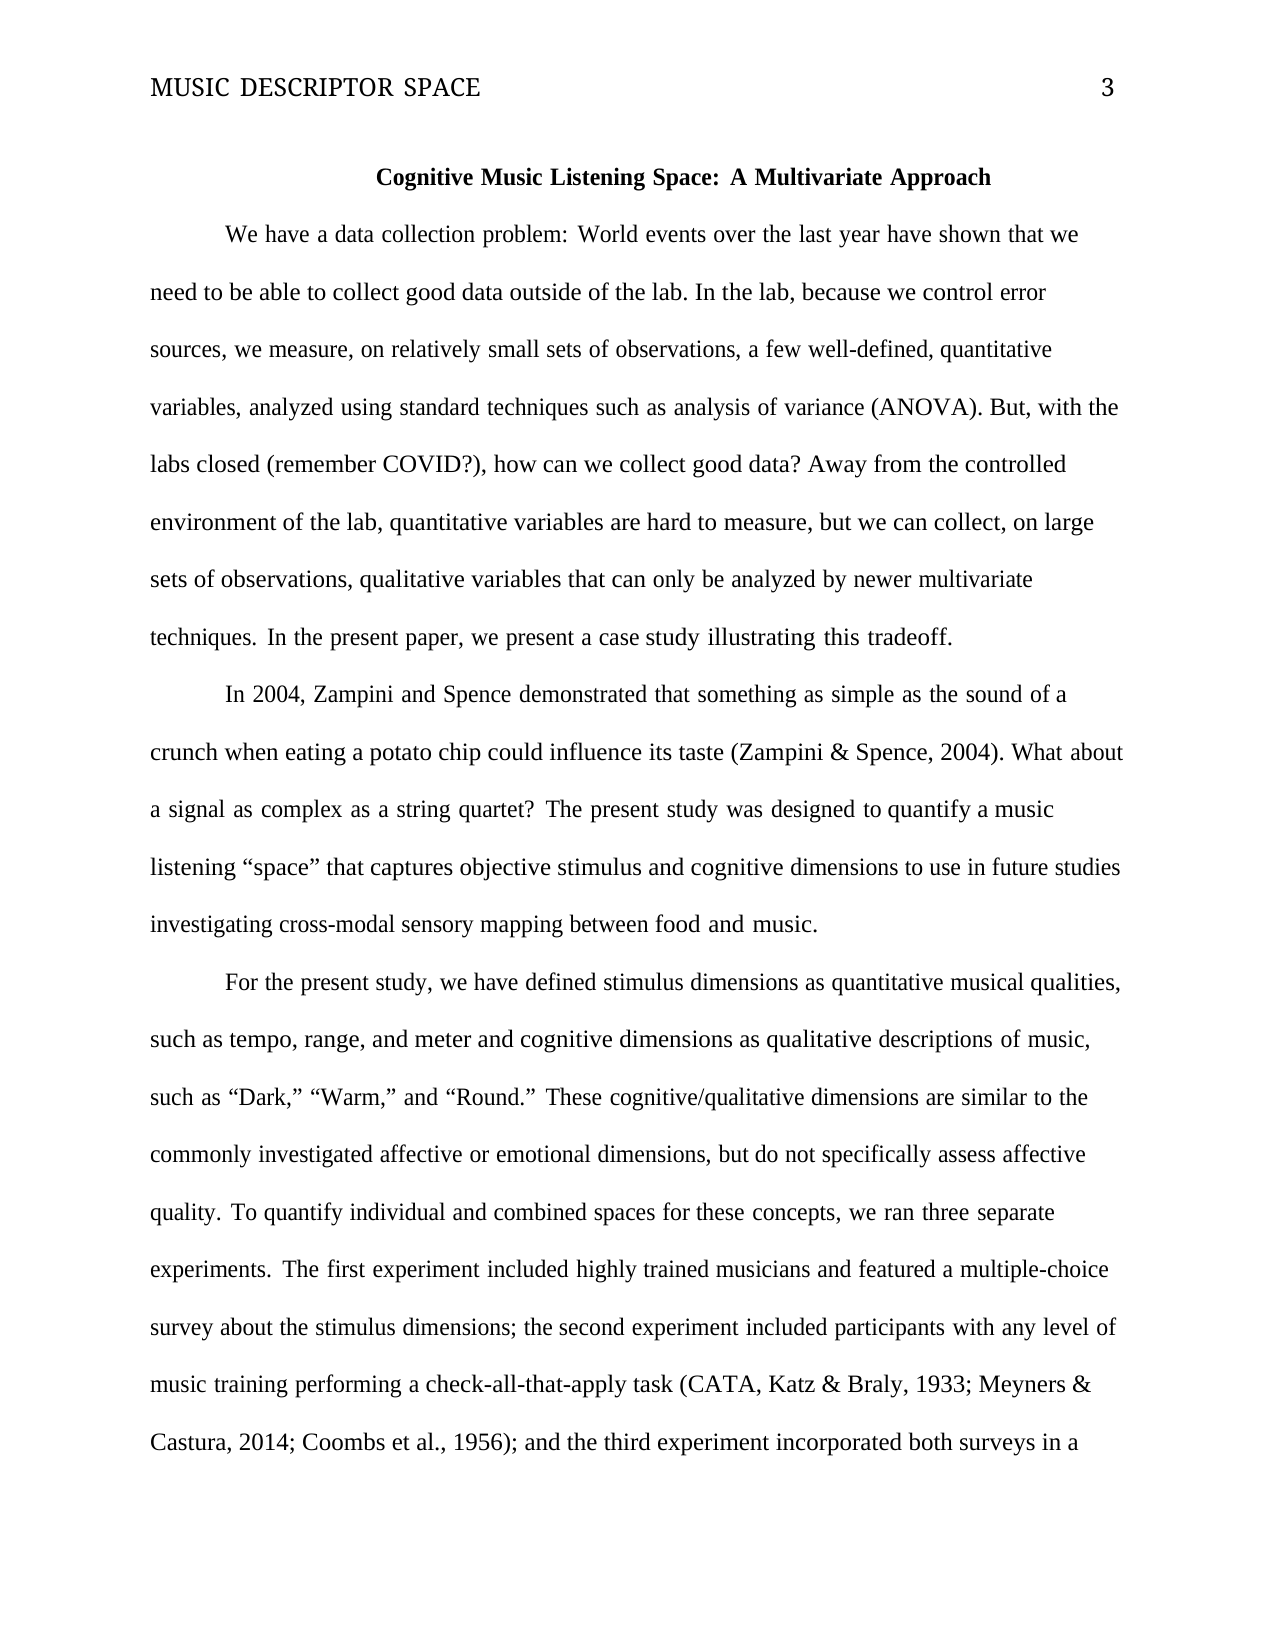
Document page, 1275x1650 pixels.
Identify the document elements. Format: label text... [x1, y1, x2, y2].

text Cognitive Music Listening Space: A Multivariate Approach [242, 162, 1125, 191]
text We have a data collection problem: World events over the last year have shown that we need to be able to collect good data outside of the lab. In the lab, because we control error sources, we measure, on relatively small sets of observations, a few well-defined, quantitative variables, analyzed using standard techniques such as analysis of variance (ANOVA). But, with the labs closed (remember COVID?), how can we collect good data? Away from the controlled environment of the lab, quantitative variables are hard to measure, but we can collect, on large sets of observations, qualitative variables that can only be analyzed by newer multivariate techniques. In the present paper, we present a case study illustrating this tradeoff. [150, 219, 1125, 651]
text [150, 967, 1125, 1456]
text In 2004, Zampini and Spence demonstrated that something as simple as the sound of a crunch when eating a potato chip could influence its taste (Zampini & Spence, 2004). What about a signal as complex as a string quartet? The present study was designed to quantify a music listening “space” that captures objective stimulus and cognitive dimensions to use in future studies investigating cross-modal sensory mapping between food and music. [150, 679, 1125, 938]
